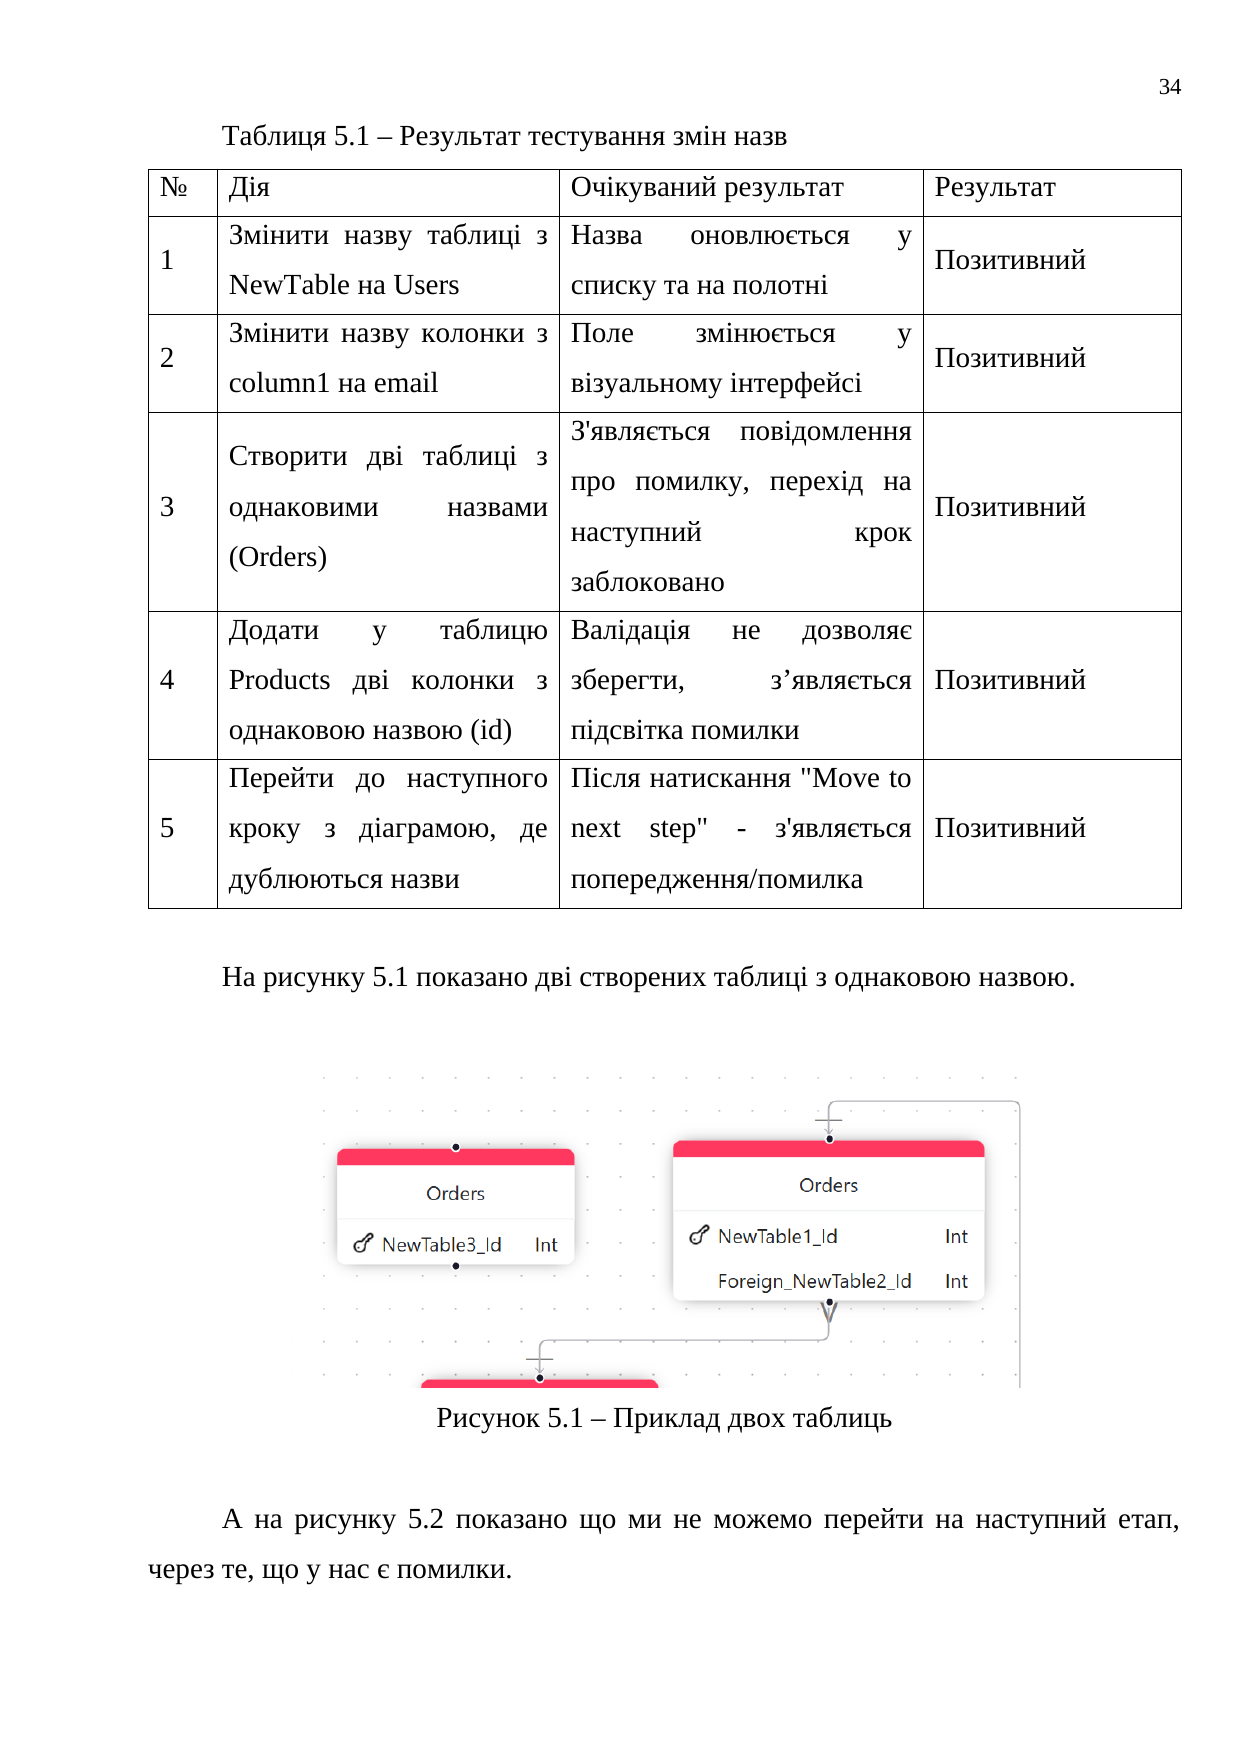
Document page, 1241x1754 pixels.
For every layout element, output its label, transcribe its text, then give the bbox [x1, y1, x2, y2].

text А на рисунку 5.2 показано що ми не можемо перейти на наступний етап, через те, що у нас є помилки. [148, 1501, 1181, 1585]
table_cell Змінити назву таблиці з NewTable на Users [218, 217, 559, 314]
table_cell Позитивний [924, 413, 1181, 611]
table_cell 2 [149, 315, 217, 412]
table_cell Позитивний [924, 612, 1181, 759]
table_cell Позитивний [924, 760, 1181, 907]
table_cell Після натискання "Move to next step" - з'являється попередження/помилка [560, 760, 923, 907]
table_cell З'являється повідомлення про помилку, перехід на наступний крок заблоковано [560, 413, 923, 611]
text Рисунок 5.1 – Приклад двох таблиць [148, 1401, 1181, 1434]
table_header Очікуваний результат [560, 170, 923, 216]
table_cell Перейти до наступного кроку з діаграмою, де дублюються назви [218, 760, 559, 907]
text Таблиця 5.1 – Результат тестування змін назв [148, 118, 1181, 152]
picture [291, 1059, 1038, 1388]
table_cell Назва оновлюється у списку та на полотні [560, 217, 923, 314]
table_cell Валідація не дозволяє зберегти, з’являється підсвітка помилки [560, 612, 923, 759]
table_cell 4 [149, 612, 217, 759]
table_cell 3 [149, 413, 217, 611]
table_cell Створити дві таблиці з однаковими назвами (Orders) [218, 413, 559, 611]
table_cell Додати у таблицю Products дві колонки з однаковою назвою (id) [218, 612, 559, 759]
table_cell Позитивний [924, 315, 1181, 412]
text На рисунку 5.1 показано дві створених таблиці з однаковою назвою. [148, 959, 1181, 992]
table_cell Поле змінюється у візуальному інтерфейсі [560, 315, 923, 412]
table_header Результат [924, 170, 1181, 216]
table_cell 1 [149, 217, 217, 314]
table_header № [149, 170, 217, 216]
table_header Дія [218, 170, 559, 216]
table_cell Змінити назву колонки з column1 на email [218, 315, 559, 412]
table_cell Позитивний [924, 217, 1181, 314]
table_cell 5 [149, 760, 217, 907]
